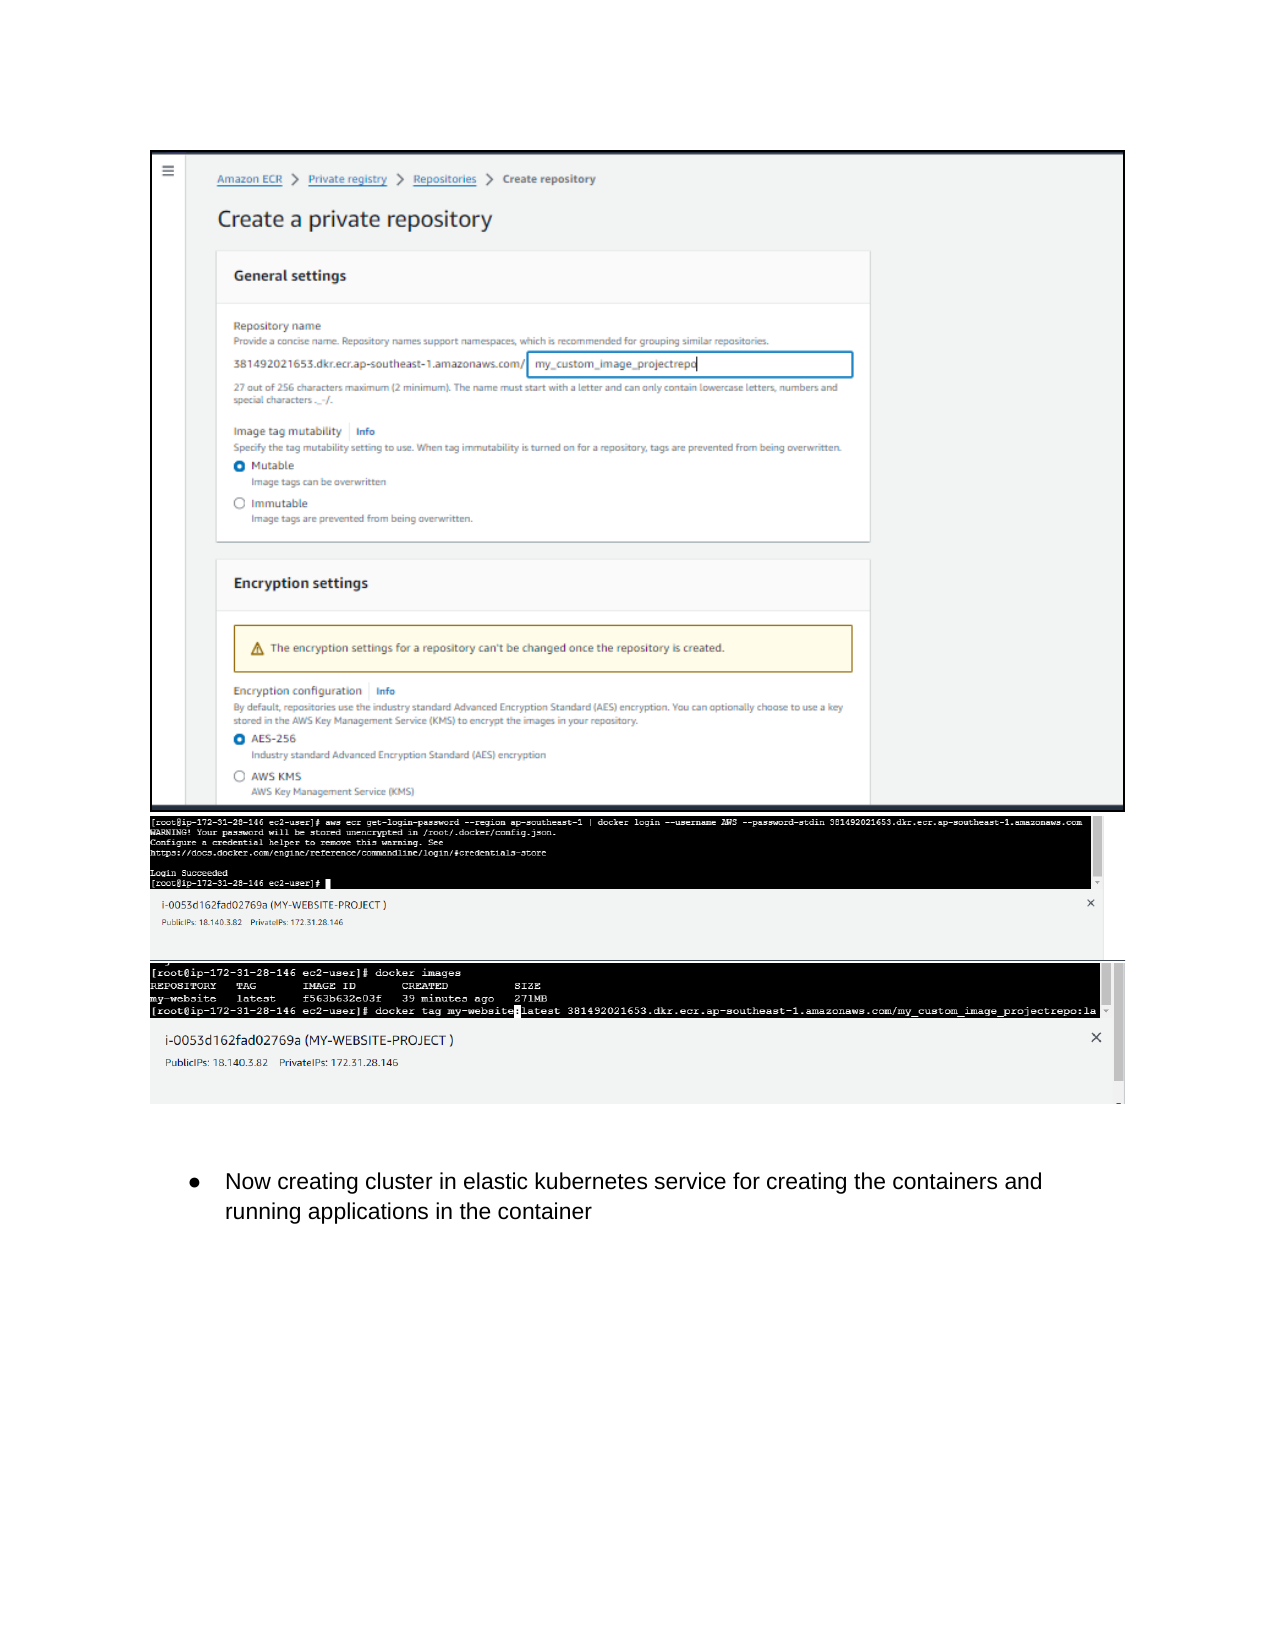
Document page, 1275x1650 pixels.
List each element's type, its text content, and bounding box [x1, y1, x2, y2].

list Now creating cluster in elastic kubernetes service for creating the containers and running applications in the container [187, 1168, 1125, 1224]
picture [150, 816, 1125, 961]
picture [150, 963, 1125, 1104]
picture [152, 152, 1123, 810]
